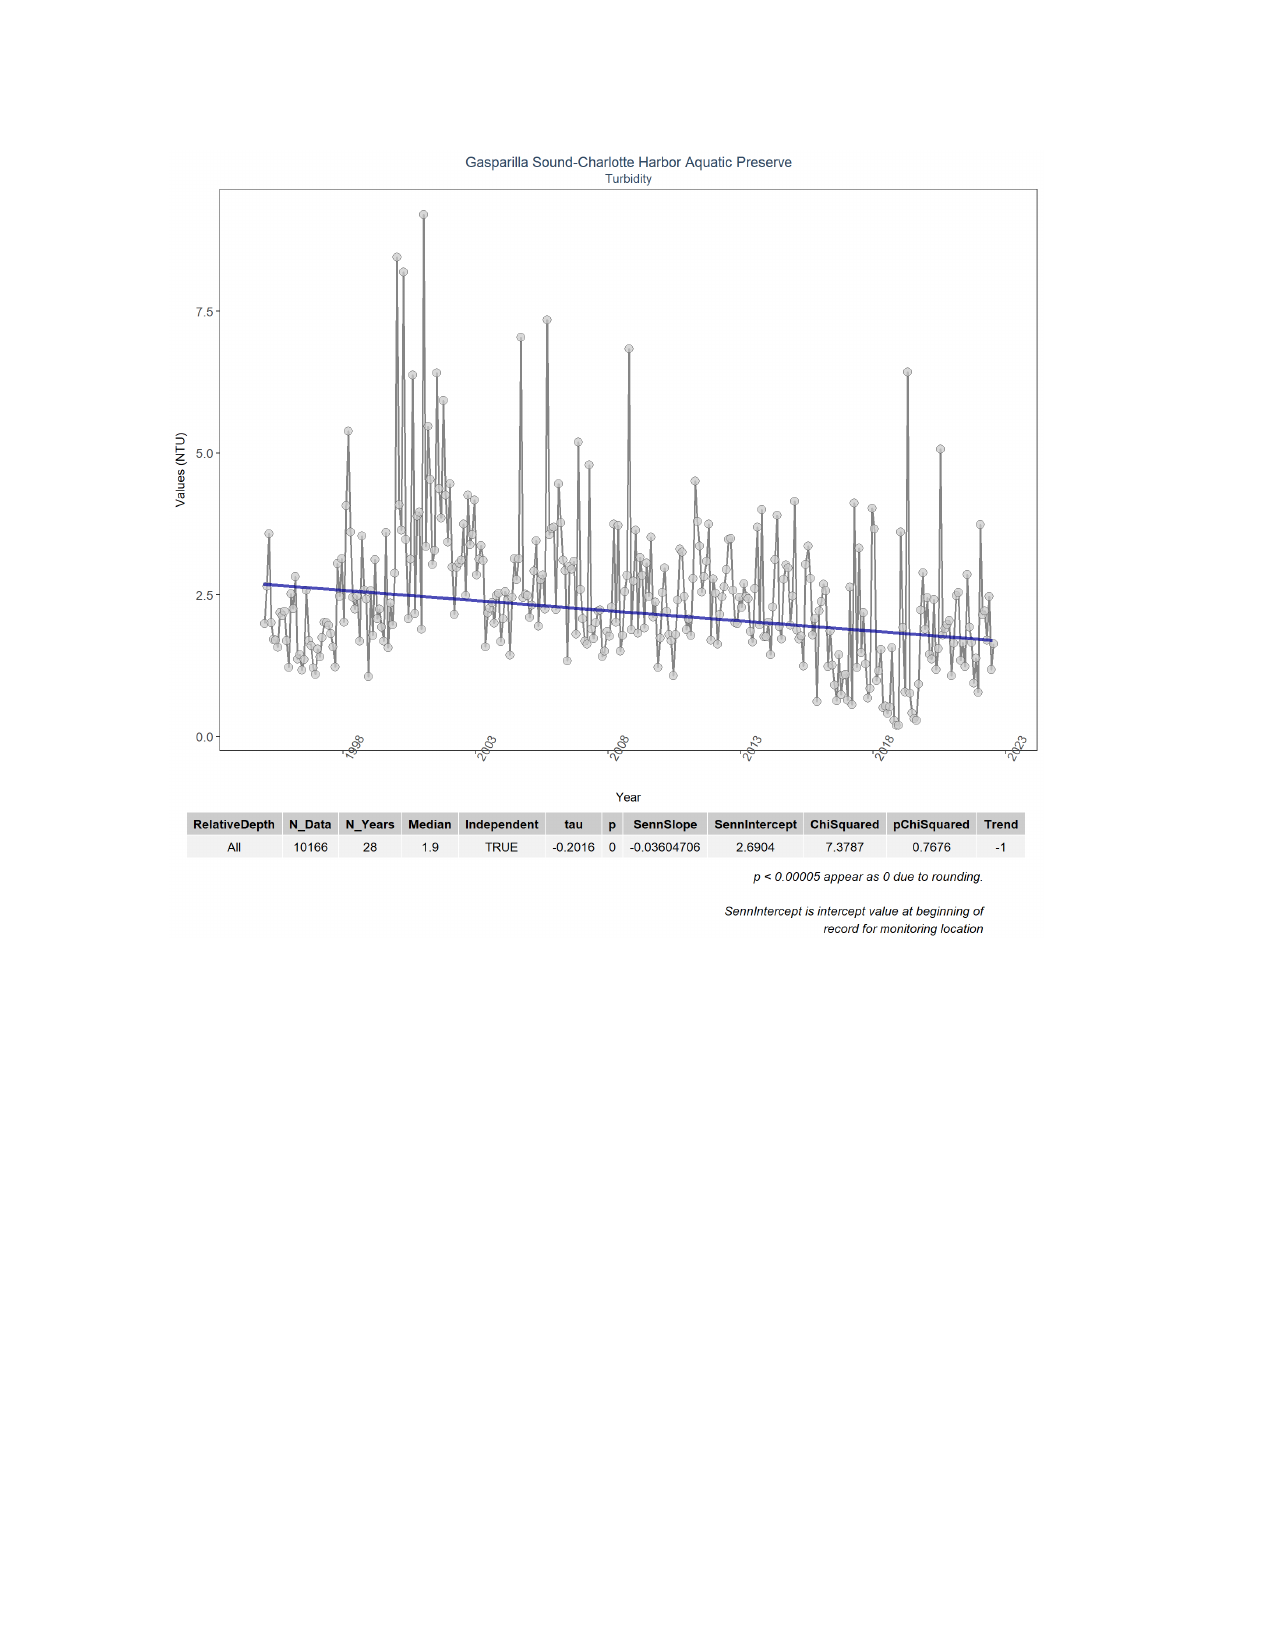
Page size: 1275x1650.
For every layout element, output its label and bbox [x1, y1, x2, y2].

picture [168, 150, 1044, 938]
